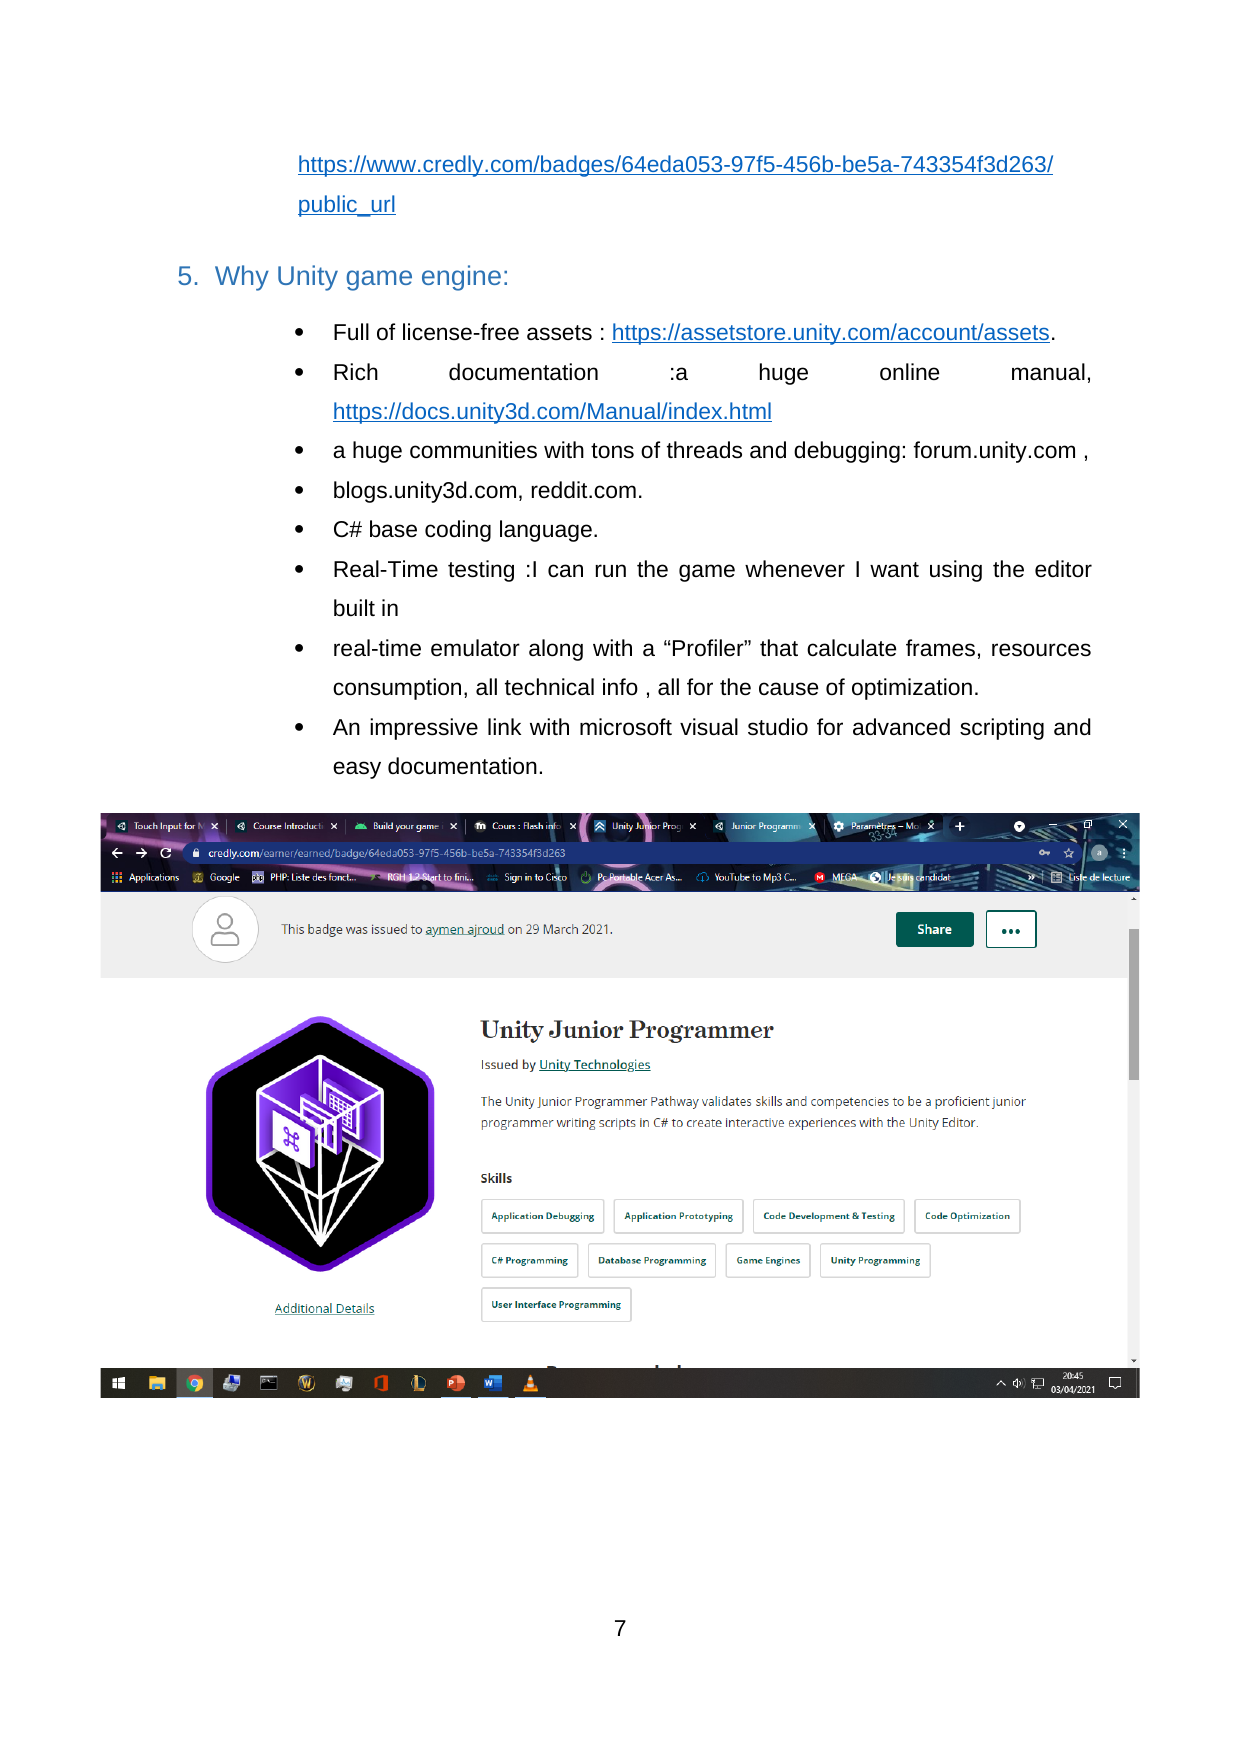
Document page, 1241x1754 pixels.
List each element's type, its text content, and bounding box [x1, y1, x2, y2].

list a huge communities with tons of threads and debugging: forum.unity.com , [295, 437, 1093, 464]
list C# base coding language. [295, 516, 1093, 543]
list An impressive link with microsoft visual studio for advanced scripting and easy documentation. [295, 714, 1093, 779]
list Real-Time testing :I can run the game whenever I want using the editor built in [295, 556, 1093, 622]
list https://www.credly.com/badges/64eda053-97f5-456b-be5a-743354f3d263/public_url [298, 151, 1093, 217]
picture [100, 813, 1140, 1398]
subtitle Why Unity game engine: [177, 259, 1093, 291]
list Rich documentation :a huge online manual, https://docs.unity3d.com/Manual/index.html [295, 358, 1093, 424]
list blogs.unity3d.com, reddit.com. [295, 477, 1093, 503]
list real-time emulator along with a “Profiler” that calculate frames, resources consumption, all technical info , all for the cause of optimization. [295, 635, 1093, 701]
list Full of license-free assets : https://assetstore.unity.com/account/assets. [295, 319, 1093, 345]
